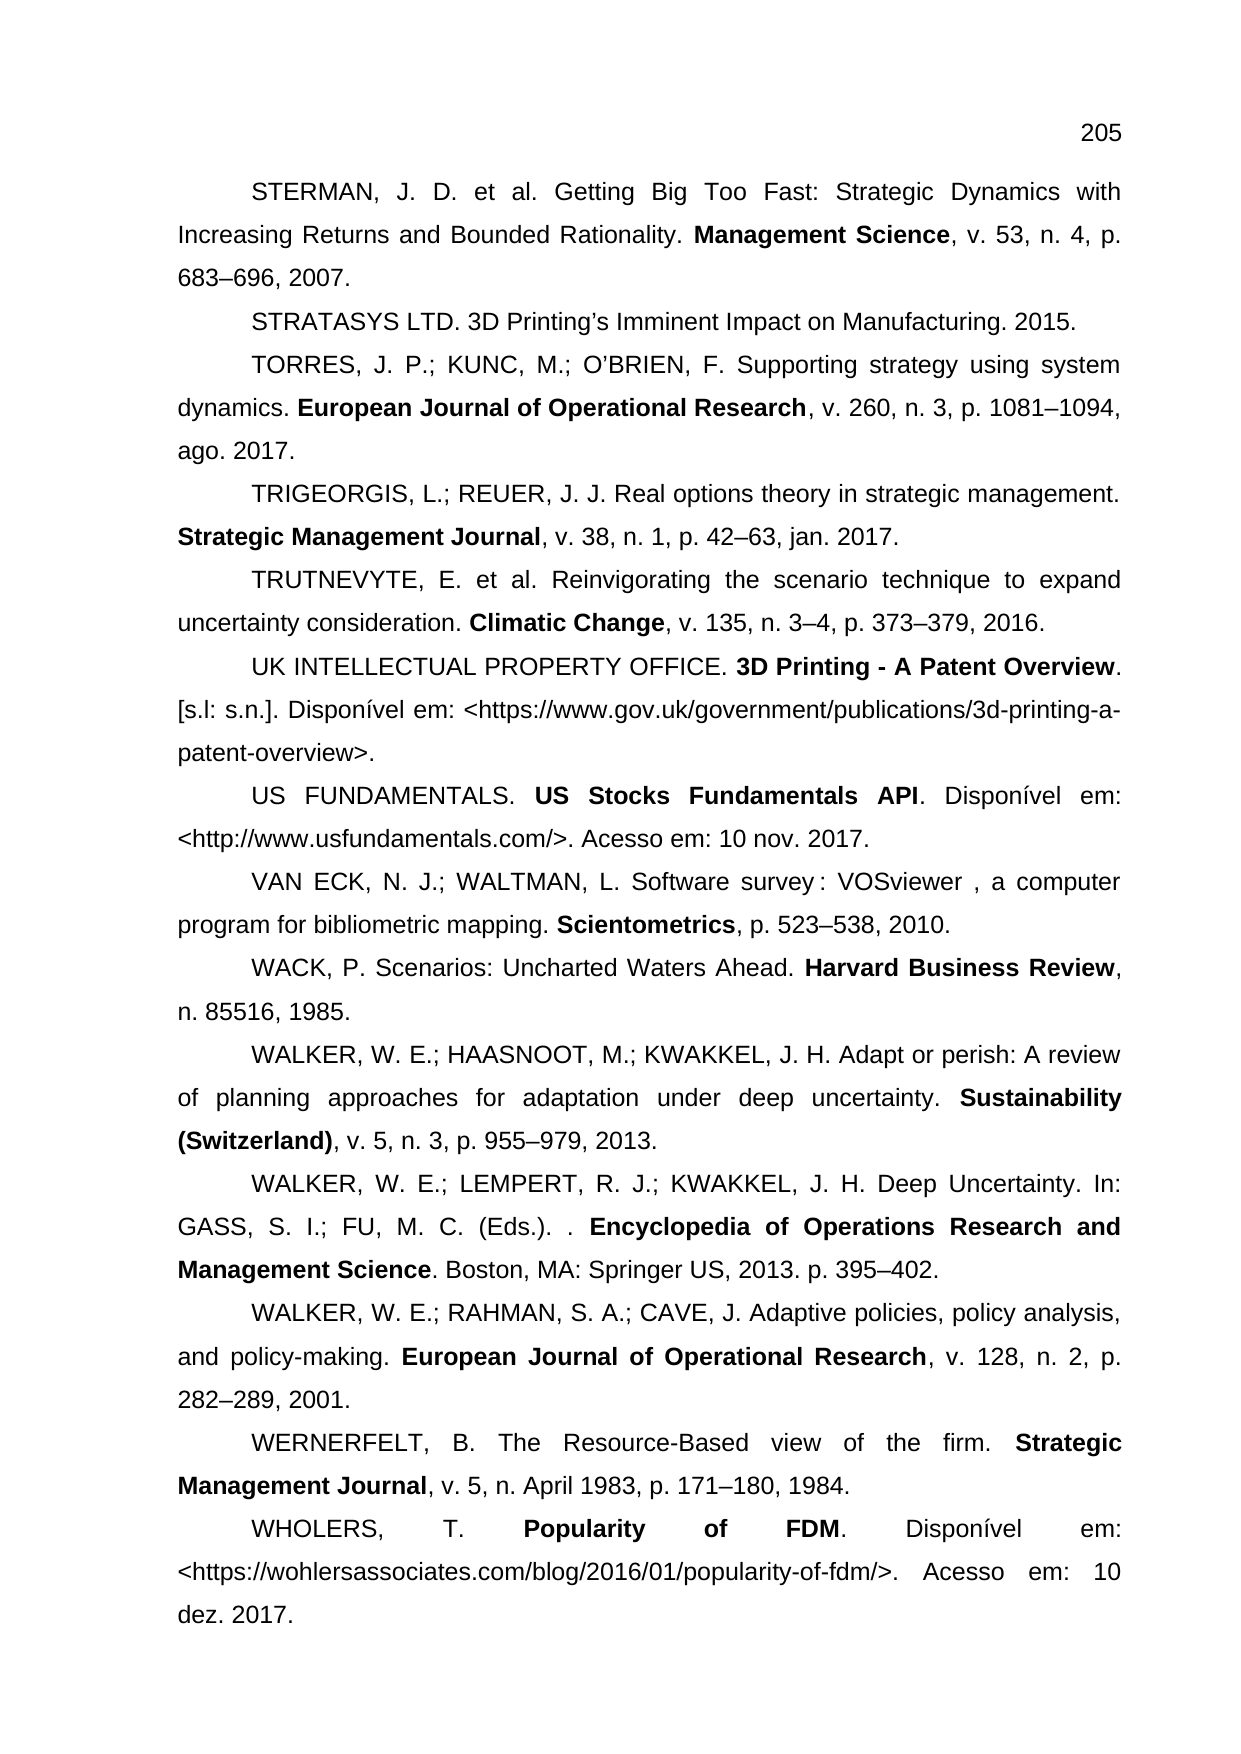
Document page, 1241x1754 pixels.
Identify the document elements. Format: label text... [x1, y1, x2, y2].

text UK INTELLECTUAL PROPERTY OFFICE. 3D Printing - A Patent Overview. [s.l: s.n.]. Disponível em: <https://www.gov.uk/government/publications/3d-printing-a-patent-overview>. [177, 652, 1122, 767]
text US FUNDAMENTALS. US Stocks Fundamentals API. Disponível em: <http://www.usfundamentals.com/>. Acesso em: 10 nov. 2017. [177, 781, 1122, 853]
text STERMAN, J. D. et al. Getting Big Too Fast: Strategic Dynamics with Increasing Returns and Bounded Rationality. Management Science, v. 53, n. 4, p. 683–696, 2007. [177, 177, 1122, 292]
text TRIGEORGIS, L.; REUER, J. J. Real options theory in strategic management. Strategic Management Journal, v. 38, n. 1, p. 42–63, jan. 2017. [177, 479, 1122, 551]
text WACK, P. Scenarios: Uncharted Waters Ahead. Harvard Business Review, n. 85516, 1985. [177, 953, 1122, 1025]
text TORRES, J. P.; KUNC, M.; O’BRIEN, F. Supporting strategy using system dynamics. European Journal of Operational Research, v. 260, n. 3, p. 1081–1094, ago. 2017. [177, 350, 1122, 465]
text WALKER, W. E.; LEMPERT, R. J.; KWAKKEL, J. H. Deep Uncertainty. In: GASS, S. I.; FU, M. C. (Eds.). . Encyclopedia of Operations Research and Management Science. Boston, MA: Springer US, 2013. p. 395–402. [177, 1169, 1122, 1284]
text WALKER, W. E.; RAHMAN, S. A.; CAVE, J. Adaptive policies, policy analysis, and policy-making. European Journal of Operational Research, v. 128, n. 2, p. 282–289, 2001. [177, 1298, 1122, 1413]
text WHOLERS, T. Popularity of FDM. Disponível em: <https://wohlersassociates.com/blog/2016/01/popularity-of-fdm/>. Acesso em: 10 dez. 2017. [177, 1514, 1122, 1629]
text WALKER, W. E.; HAASNOOT, M.; KWAKKEL, J. H. Adapt or perish: A review of planning approaches for adaptation under deep uncertainty. Sustainability (Switzerland), v. 5, n. 3, p. 955–979, 2013. [177, 1040, 1122, 1155]
text STRATASYS LTD. 3D Printing’s Imminent Impact on Manufacturing. 2015. [177, 307, 1122, 335]
text VAN ECK, N. J.; WALTMAN, L. Software survey : VOSviewer , a computer program for bibliometric mapping. Scientometrics, p. 523–538, 2010. [177, 867, 1122, 939]
text TRUTNEVYTE, E. et al. Reinvigorating the scenario technique to expand uncertainty consideration. Climatic Change, v. 135, n. 3–4, p. 373–379, 2016. [177, 565, 1122, 637]
text WERNERFELT, B. The Resource-Based view of the firm. Strategic Management Journal, v. 5, n. April 1983, p. 171–180, 1984. [177, 1428, 1122, 1500]
